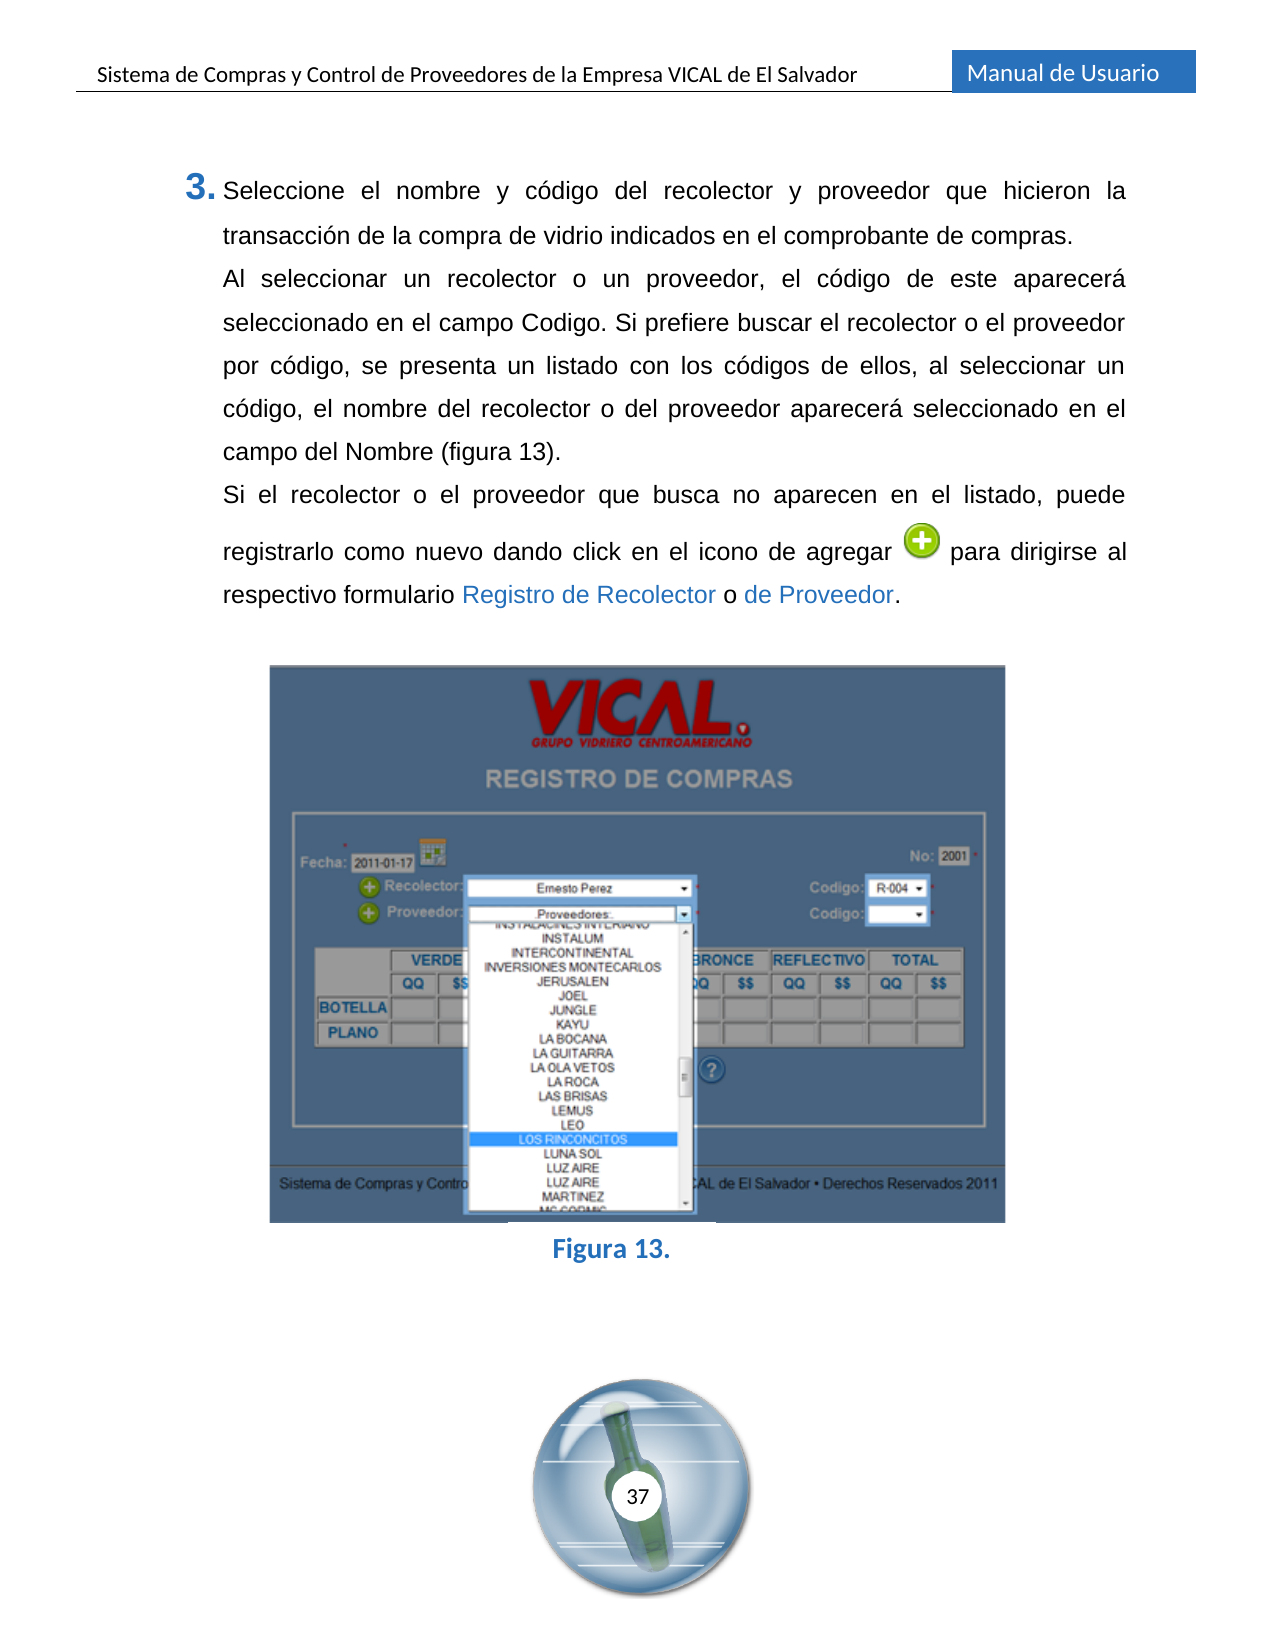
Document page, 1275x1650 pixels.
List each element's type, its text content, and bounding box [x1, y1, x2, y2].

list Seleccione el nombre y código del recolector y proveedor que hicieron la transacción de la compra de vidrio indicados en el comprobante de compras. [185, 164, 1127, 250]
picture [903, 523, 941, 560]
picture [529, 1376, 755, 1599]
list Si el recolector o el proveedor que busca no aparecen en el listado, puede registrarlo como nuevo dando click en el icono de agregar para dirigirse al respectivo formulario Registro de Recolector o de Proveedor. [223, 480, 1127, 608]
picture [269, 665, 1006, 1223]
list Al seleccionar un recolector o un proveedor, el código de este aparecerá seleccionado en el campo Codigo. Si prefiere buscar el recolector o el proveedor por código, se presenta un listado con los códigos de ellos, al seleccionar un código, el nombre del recolector o del proveedor aparecerá seleccionado en el campo del Nombre (figura 13). [223, 264, 1127, 466]
